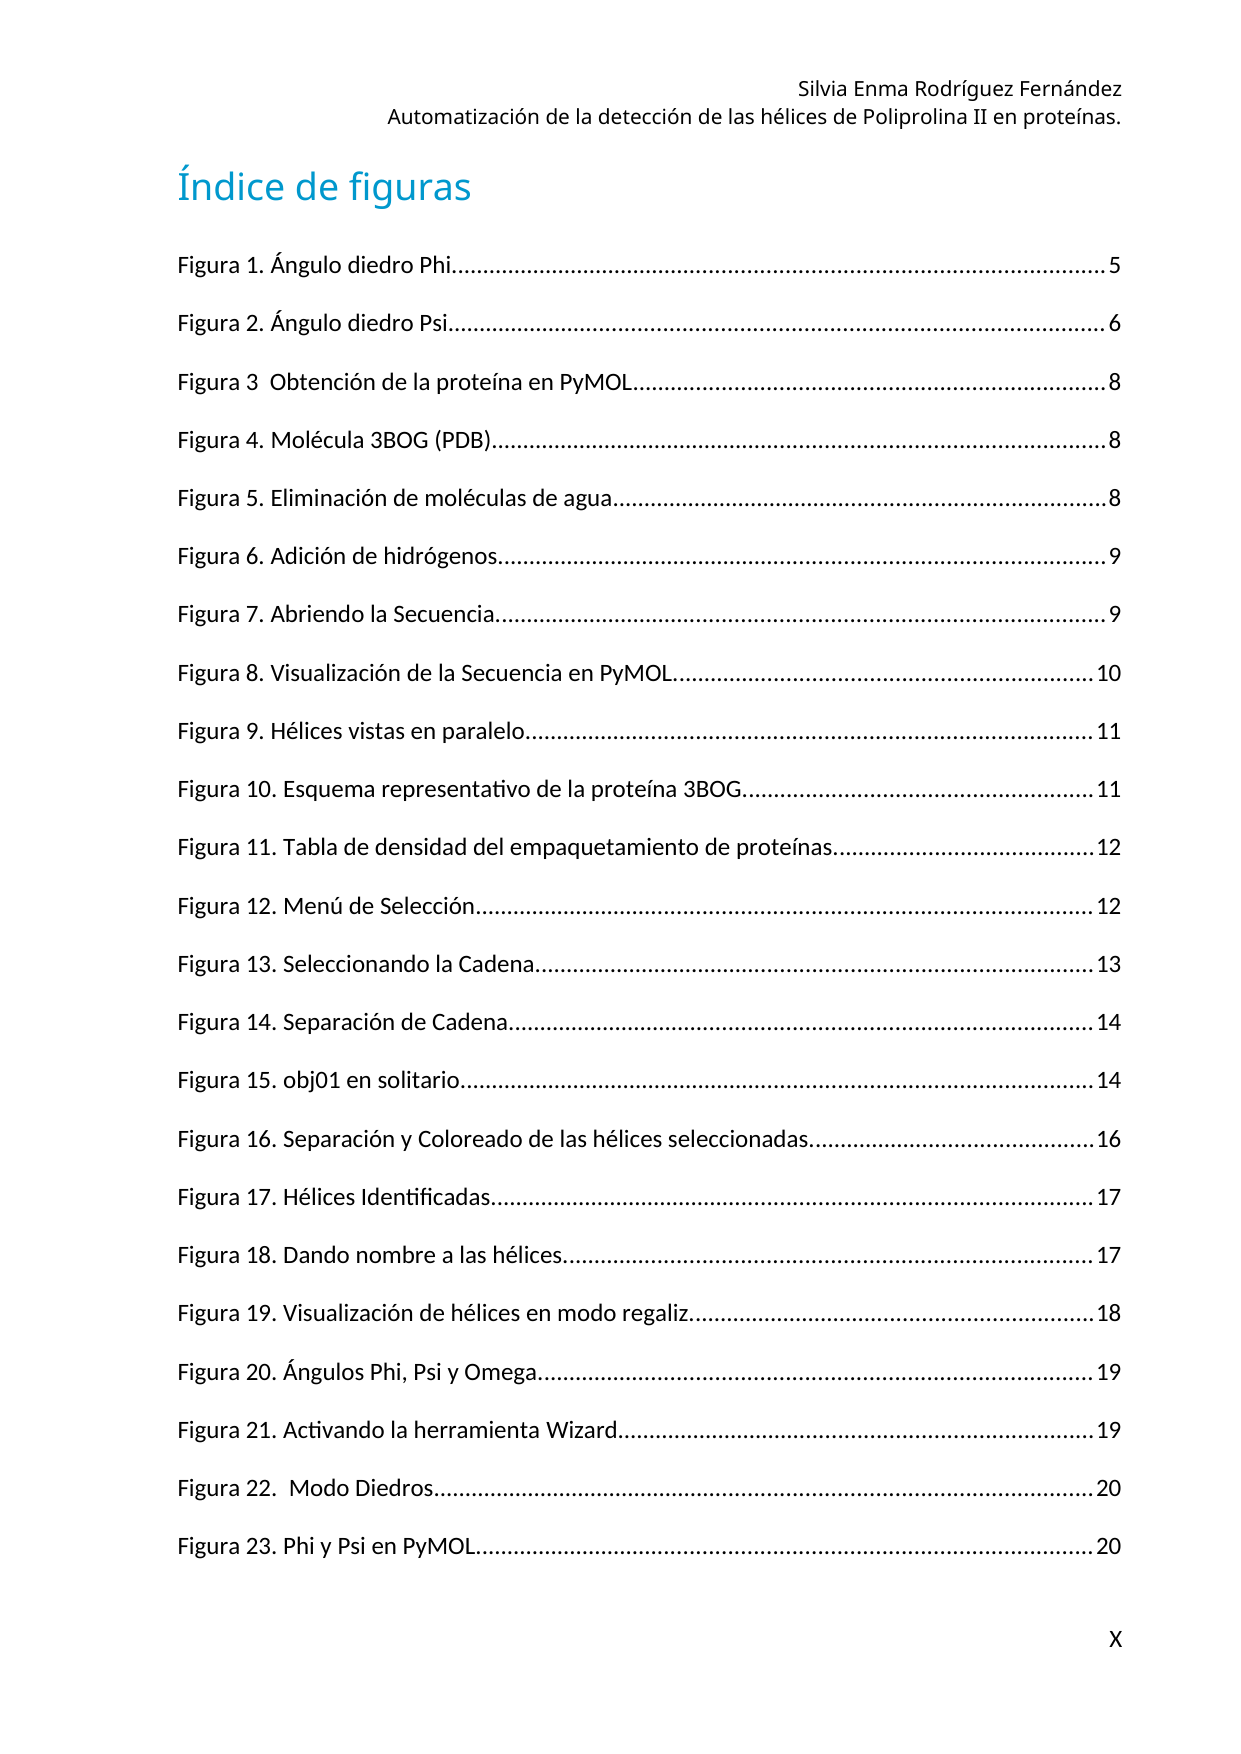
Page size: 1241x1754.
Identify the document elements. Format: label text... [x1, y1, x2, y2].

text Índice de figuras [177, 160, 1122, 211]
text Figura 18. Dando nombre a las hélices. 17 [177, 1239, 1122, 1270]
text Figura 8. Visualización de la Secuencia en PyMOL. 10 [177, 657, 1122, 687]
text Figura 22. Modo Diedros 20 [177, 1472, 1122, 1503]
text Figura 13. Seleccionando la Cadena. 13 [177, 948, 1122, 978]
text Figura 21. Activando la herramienta Wizard 19 [177, 1414, 1122, 1444]
text Figura 3 Obtención de la proteína en PyMOL 8 [177, 366, 1122, 396]
text Figura 16. Separación y Coloreado de las hélices seleccionadas. 16 [177, 1123, 1122, 1153]
text Figura 23. Phi y Psi en PyMOL. 20 [177, 1530, 1122, 1561]
text Figura 11. Tabla de densidad del empaquetamiento de proteínas. 12 [177, 832, 1122, 862]
text Figura 5. Eliminación de moléculas de agua 8 [177, 482, 1122, 513]
text Figura 20. Ángulos Phi, Psi y Omega. 19 [177, 1356, 1122, 1386]
text Figura 19. Visualización de hélices en modo regaliz. 18 [177, 1297, 1122, 1328]
text Figura 6. Adición de hidrógenos. 9 [177, 540, 1122, 571]
text Figura 4. Molécula 3BOG (PDB). 8 [177, 424, 1122, 454]
text Figura 2. Ángulo diedro Psi. 6 [177, 307, 1122, 338]
text Figura 15. obj01 en solitario. 14 [177, 1064, 1122, 1095]
text Figura 12. Menú de Selección 12 [177, 890, 1122, 920]
text Figura 17. Hélices Identificadas. 17 [177, 1181, 1122, 1211]
text Figura 10. Esquema representativo de la proteína 3BOG. 11 [177, 773, 1122, 804]
text Figura 7. Abriendo la Secuencia. 9 [177, 599, 1122, 629]
text Figura 14. Separación de Cadena. 14 [177, 1006, 1122, 1037]
text Figura 1. Ángulo diedro Phi. 5 [177, 249, 1122, 280]
text Figura 9. Hélices vistas en paralelo. 11 [177, 715, 1122, 746]
